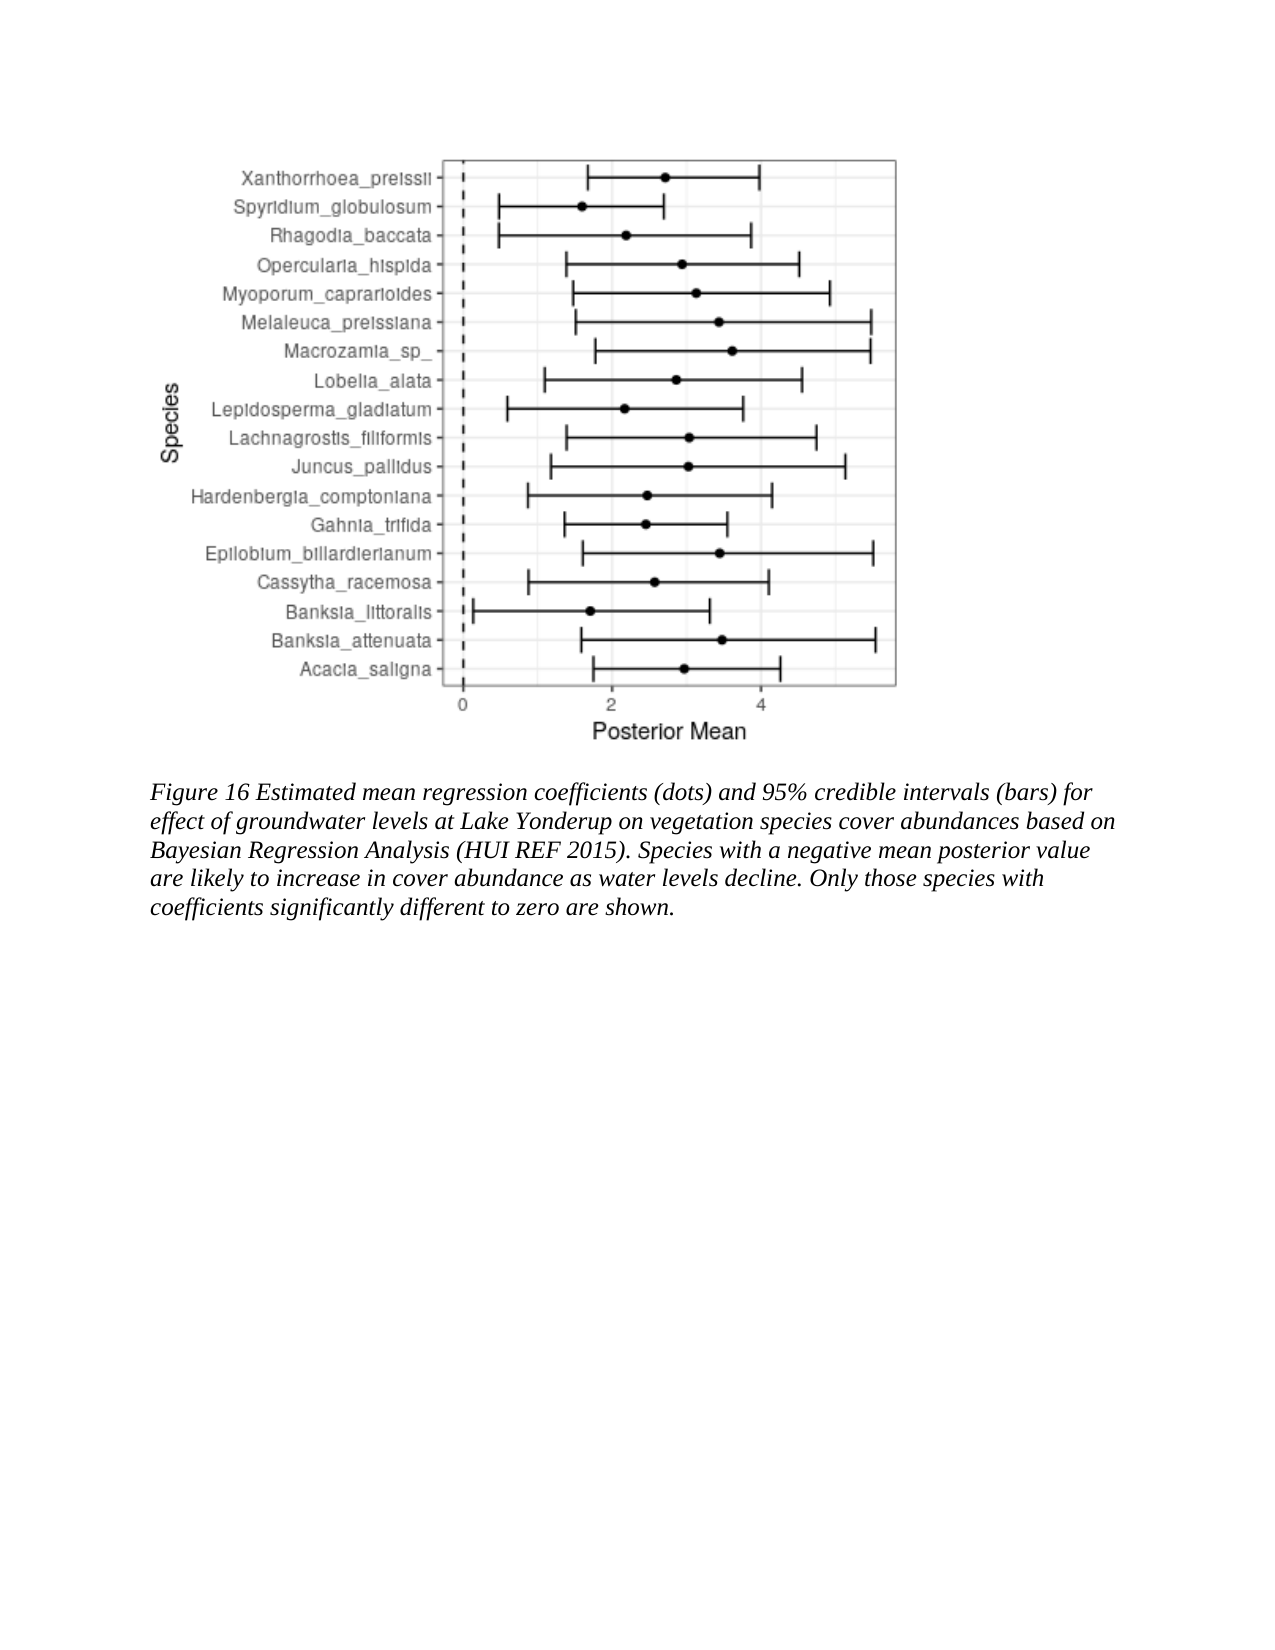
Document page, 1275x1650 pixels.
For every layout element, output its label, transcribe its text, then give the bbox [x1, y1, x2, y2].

picture [150, 150, 908, 757]
text Figure 16 Estimated mean regression coefficients (dots) and 95% credible intervals (bars) for effect of groundwater levels at Lake Yonderup on vegetation species cover abundances based on Bayesian Regression Analysis (HUI REF 2015). Species with a negative mean posterior value are likely to increase in cover abundance as water levels decline. Only those species with coefficients significantly different to zero are shown. [150, 777, 1125, 921]
